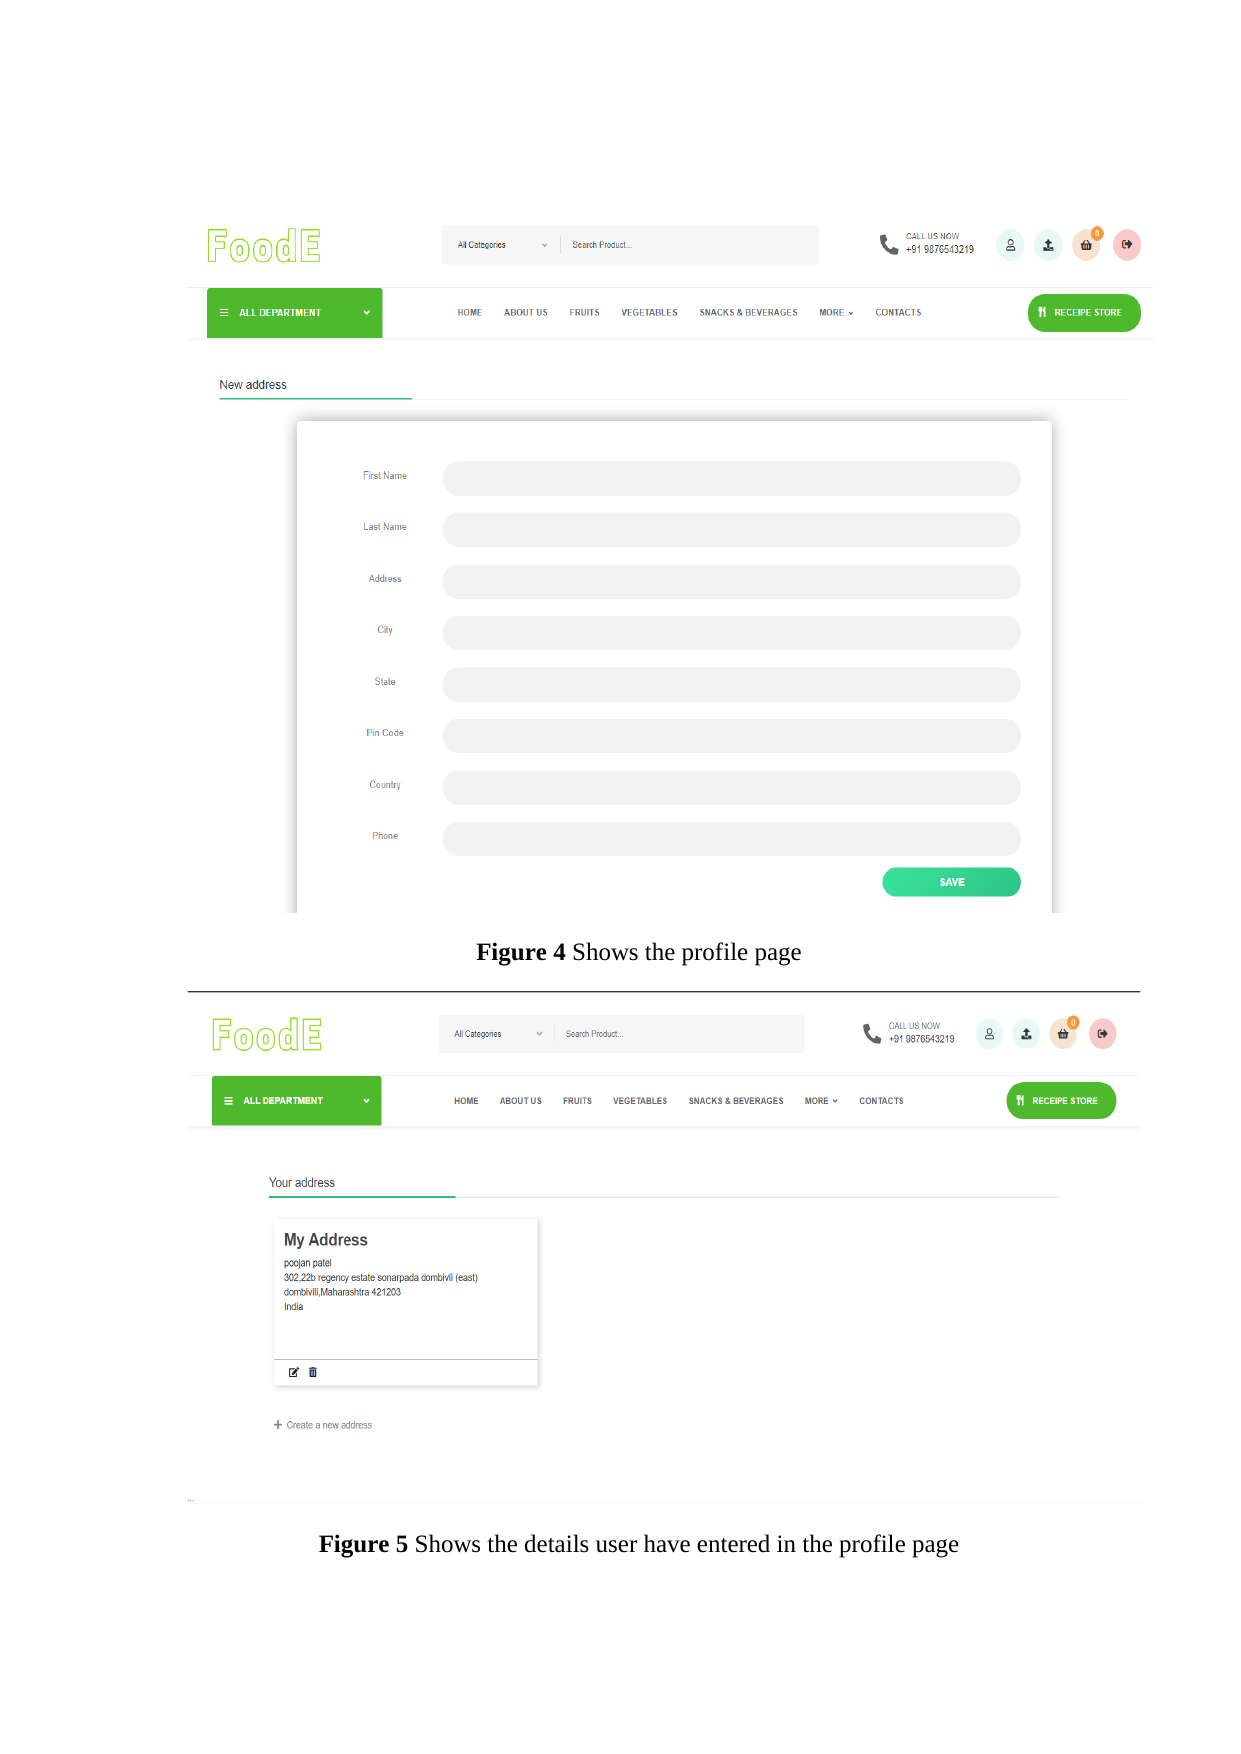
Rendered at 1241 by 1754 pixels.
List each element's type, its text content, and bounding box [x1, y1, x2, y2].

picture [187, 991, 1141, 1504]
text Figure 5 Shows the details user have entered in the profile page [187, 1529, 1090, 1558]
text Figure 4 Shows the profile page [187, 937, 1090, 966]
picture [187, 203, 1153, 913]
